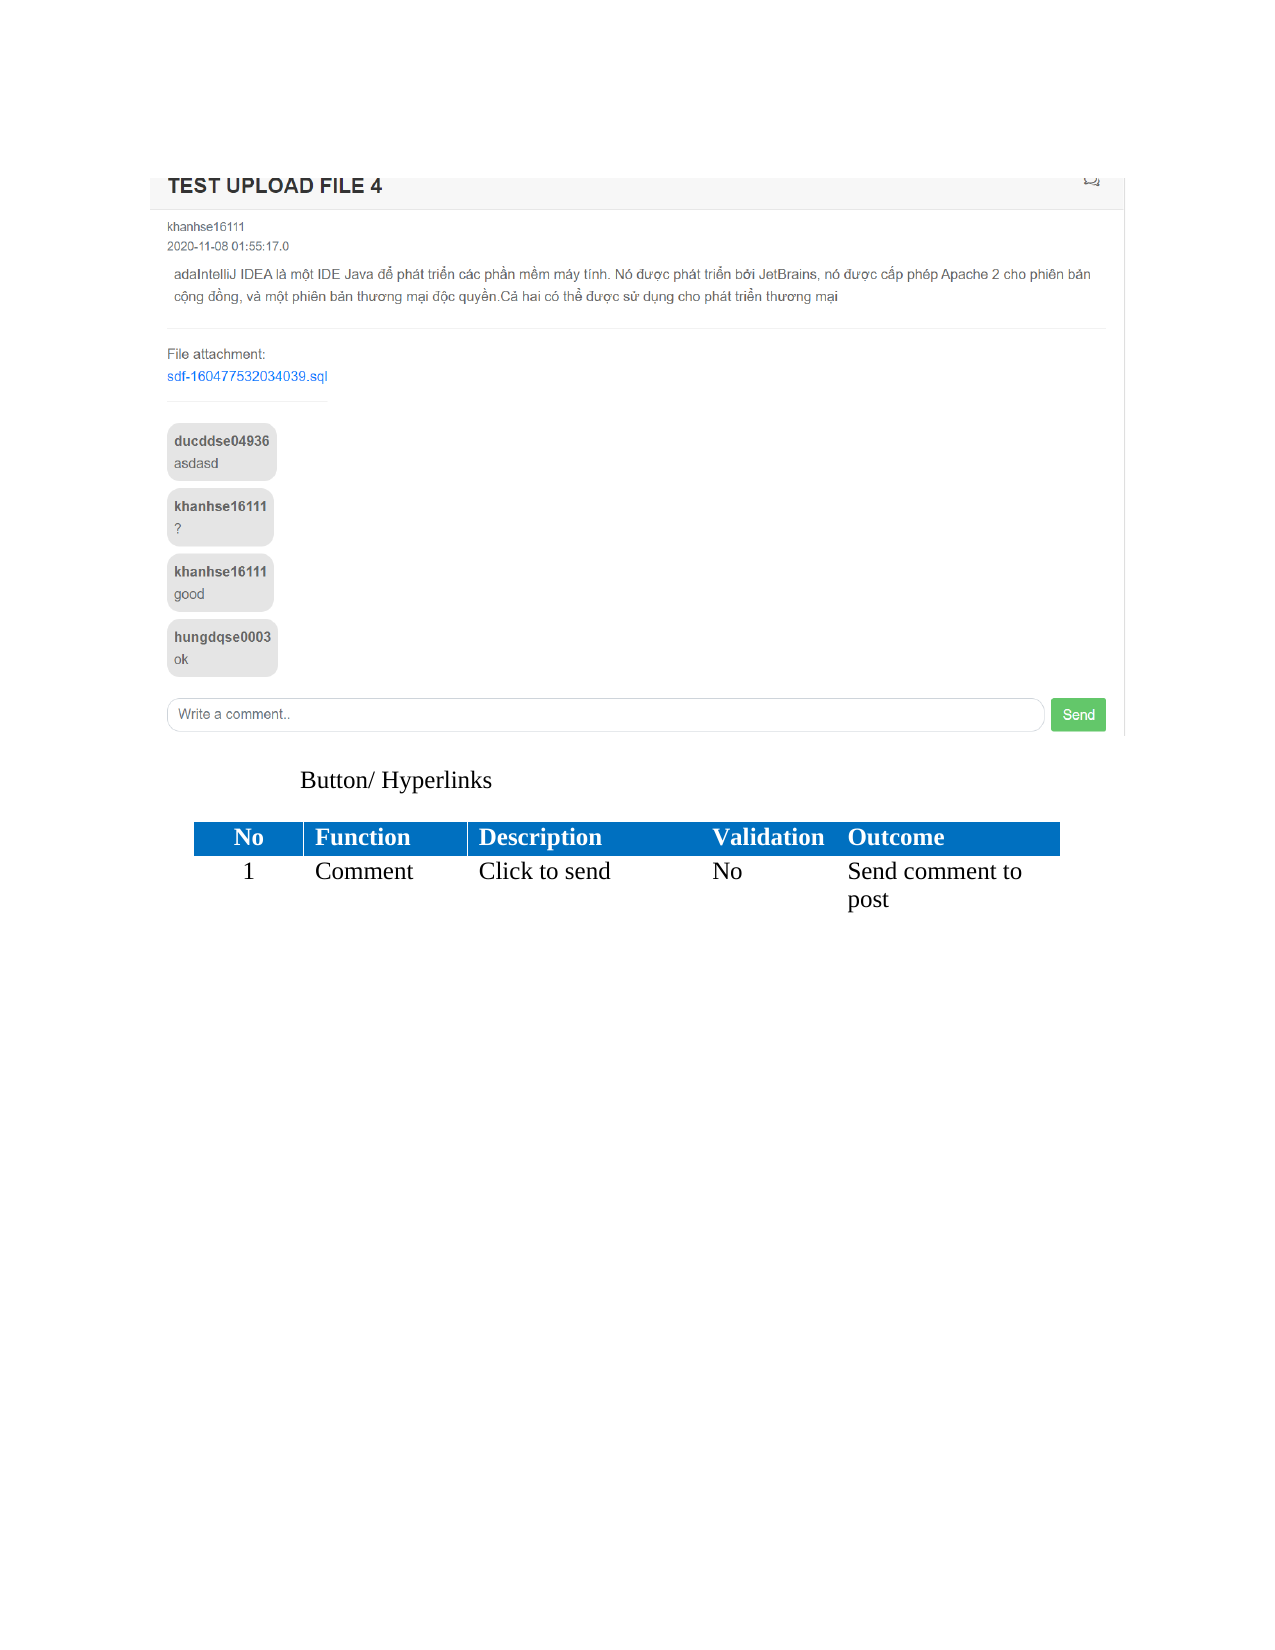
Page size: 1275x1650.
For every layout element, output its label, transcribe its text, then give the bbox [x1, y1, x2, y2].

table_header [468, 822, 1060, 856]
picture [150, 178, 1125, 736]
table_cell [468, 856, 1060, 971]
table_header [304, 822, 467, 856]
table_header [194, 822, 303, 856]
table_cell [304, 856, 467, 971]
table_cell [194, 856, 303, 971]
text Button/ Hyperlinks [300, 765, 1125, 793]
